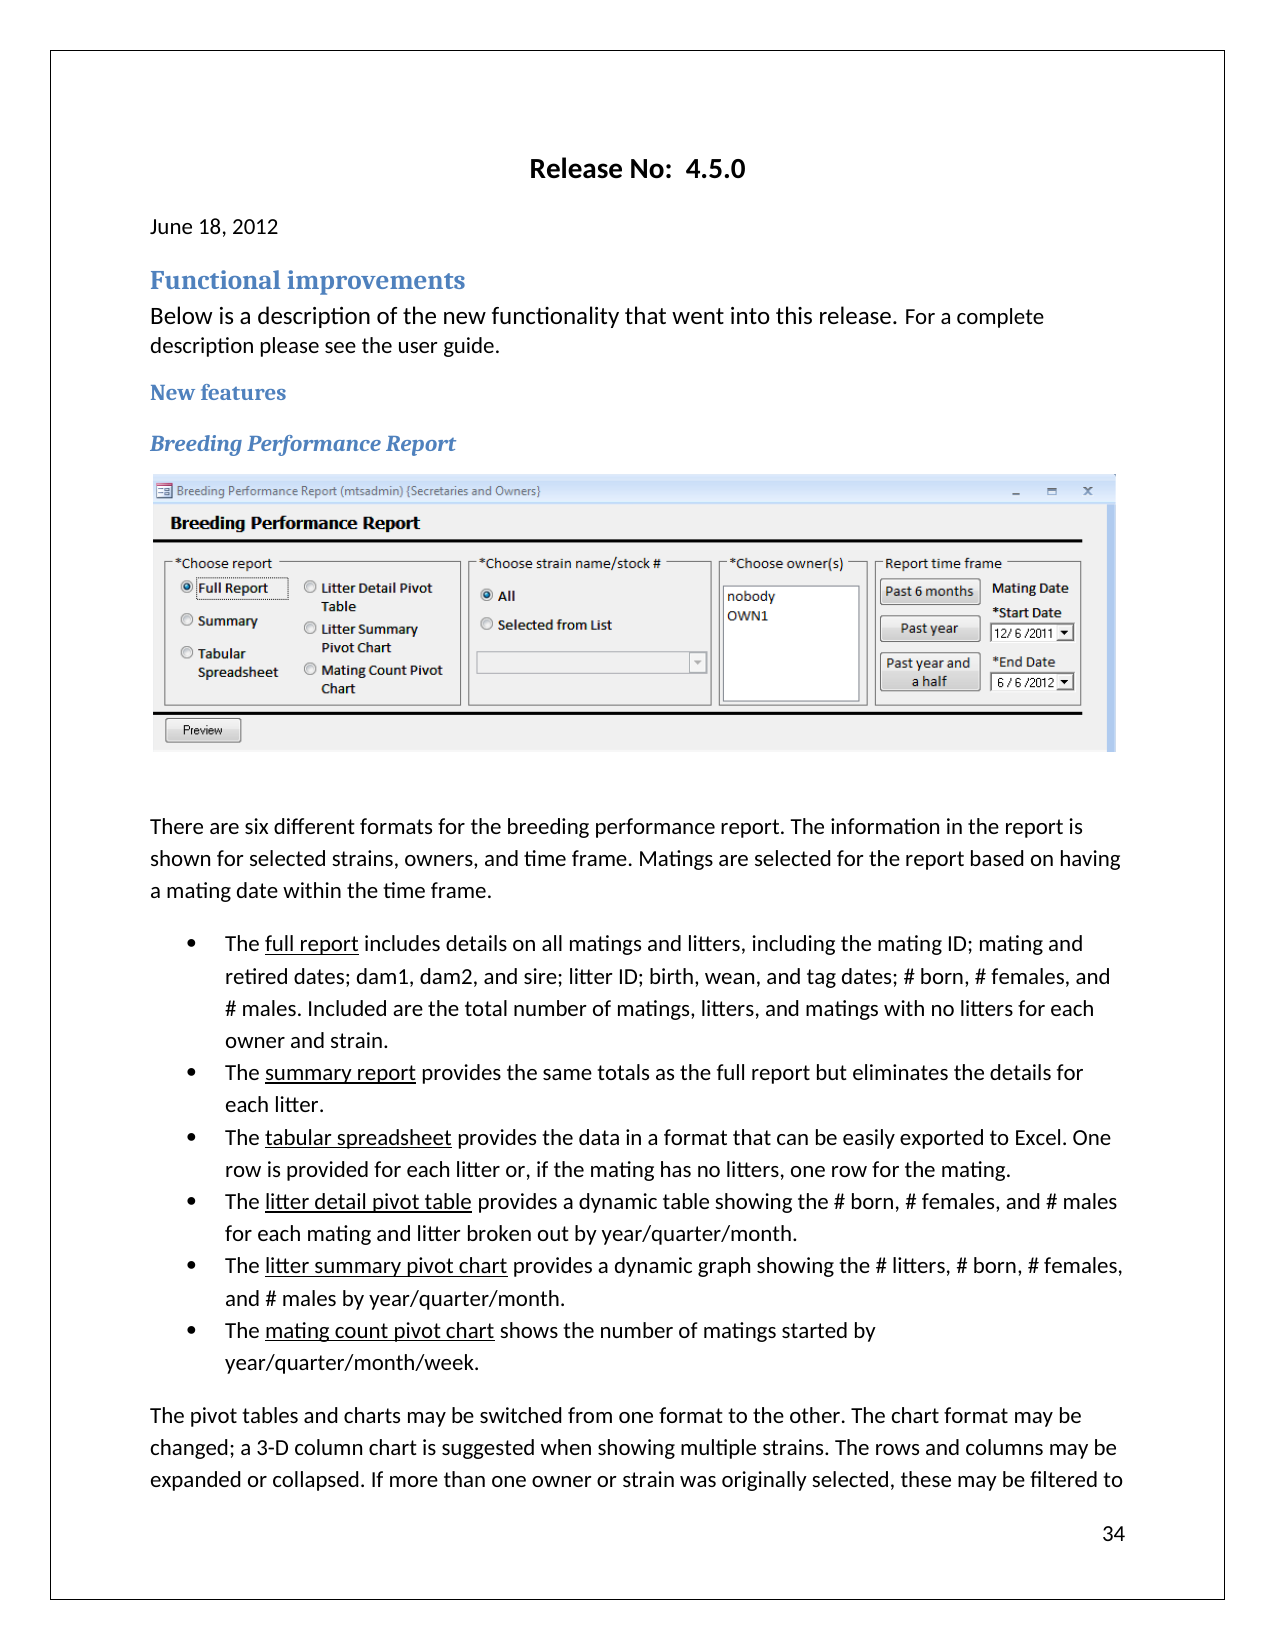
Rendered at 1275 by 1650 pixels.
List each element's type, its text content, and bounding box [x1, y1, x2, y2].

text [150, 1401, 1125, 1493]
list The mating count pivot chart shows the number of matings started by year/quarter/month/week. [187, 1316, 1125, 1376]
list The summary report provides the same totals as the full report but eliminates the details for each litter. [187, 1058, 1125, 1118]
text Below is a description of the new functionality that went into this release. For a complete description please see the user guide. [150, 301, 1125, 359]
list The tabular spreadsheet provides the data in a format that can be easily exported to Excel. One row is provided for each litter or, if the mating has no litters, one row for the mating. [187, 1123, 1125, 1183]
text Release No: 4.5.0 [150, 150, 1125, 186]
picture [153, 474, 1116, 752]
subtitle Breeding Performance Report [150, 431, 1125, 457]
list The litter summary pivot chart provides a dynamic graph showing the # litters, # born, # females, and # males by year/quarter/month. [187, 1251, 1125, 1312]
subtitle New features [150, 380, 1125, 406]
text June 18, 2012 [150, 212, 1125, 240]
list The full report includes details on all matings and litters, including the mating ID; mating and retired dates; dam1, dam2, and sire; litter ID; birth, wean, and tag dates; # born, # females, and # males. Included are the total number of matings, litters, and matings with no litters for each owner and strain. [187, 929, 1125, 1054]
list The litter detail pivot table provides a dynamic table showing the # born, # females, and # males for each mating and litter broken out by year/quarter/month. [187, 1187, 1125, 1247]
subtitle Functional improvements [150, 265, 1125, 296]
text There are six different formats for the breeding performance report. The information in the report is shown for selected strains, owners, and time frame. Matings are selected for the report based on having a mating date within the time frame. [150, 812, 1125, 904]
